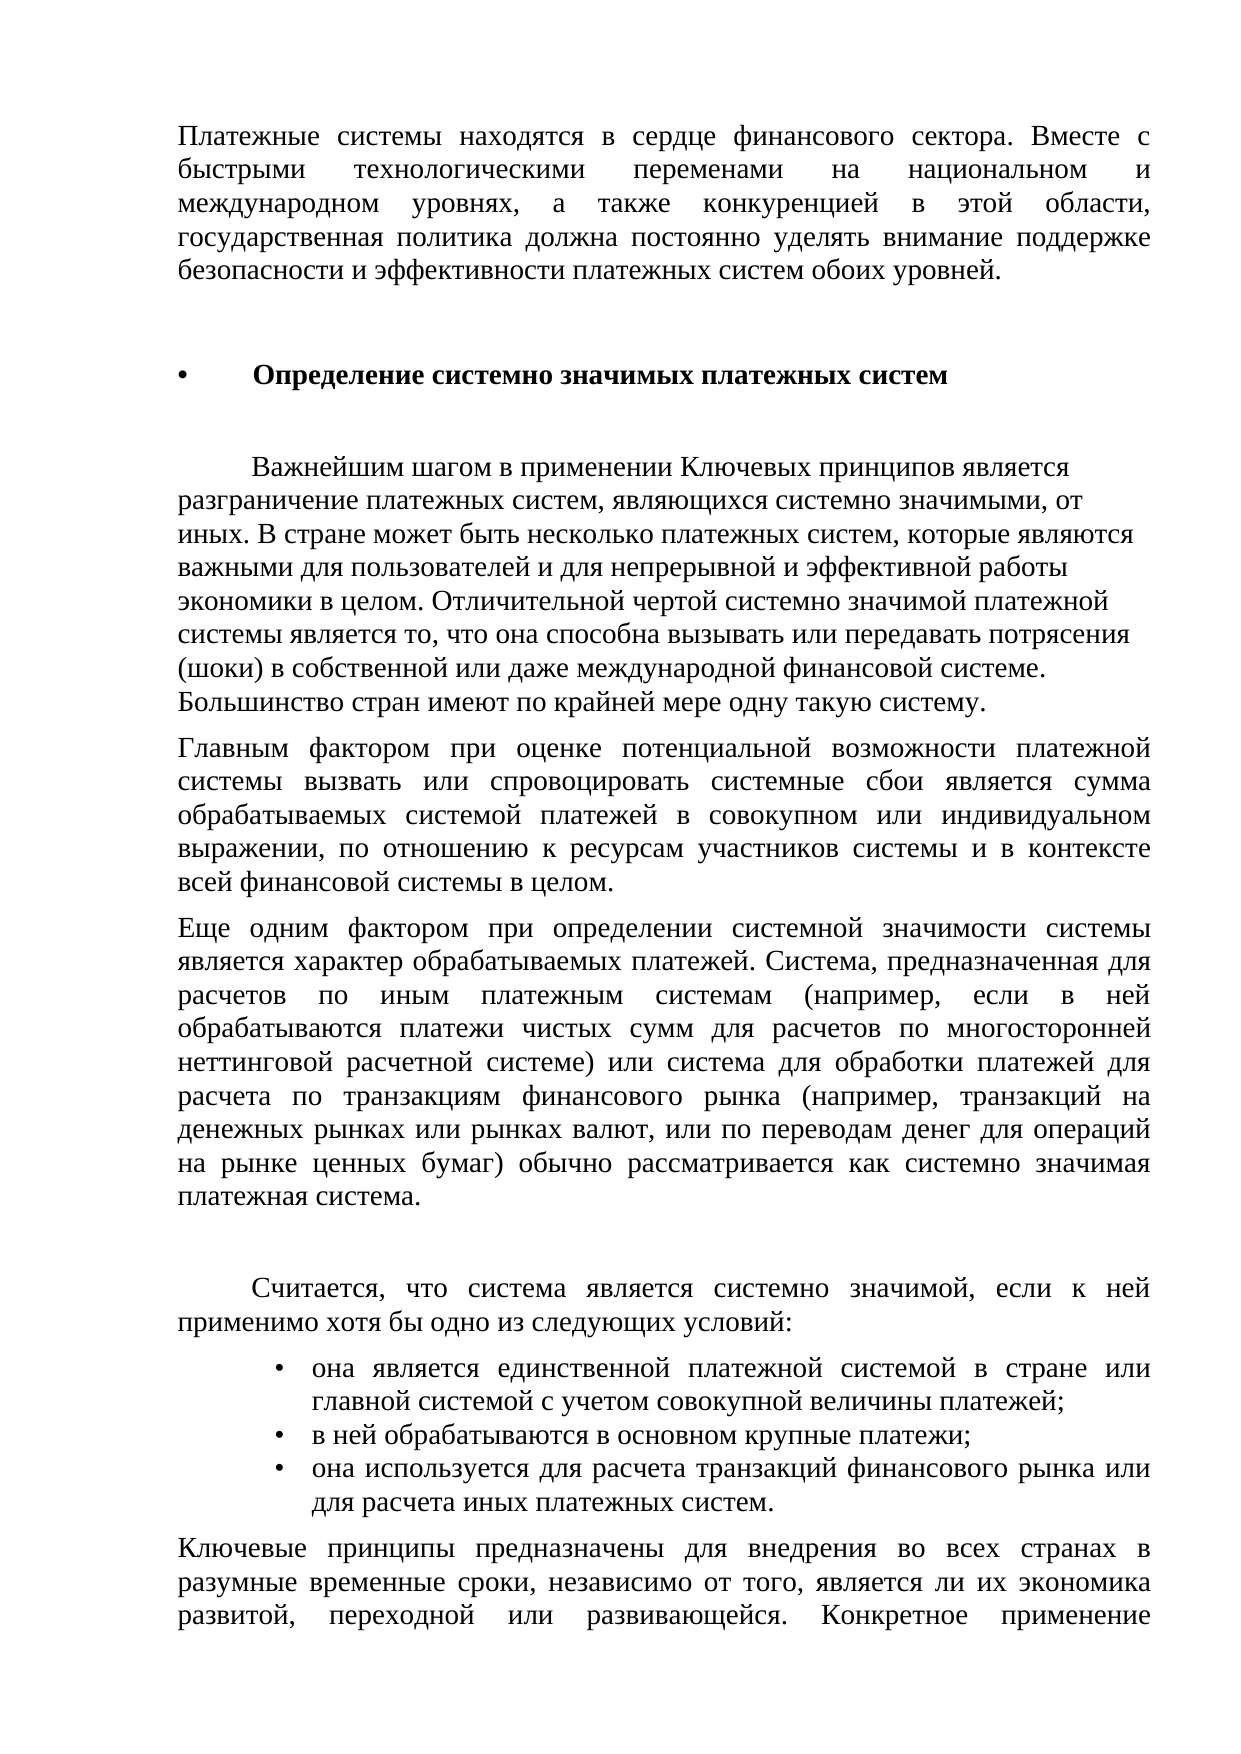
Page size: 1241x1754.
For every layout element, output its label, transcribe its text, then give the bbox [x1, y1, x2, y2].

list в ней обрабатываются в основном крупные платежи; [274, 1417, 1152, 1451]
list она используется для расчета транзакций финансового рынка или для расчета иных платежных систем. [274, 1451, 1152, 1518]
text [177, 1530, 1152, 1631]
text Платежные системы находятся в сердце финансового сектора. Вместе с быстрыми технологическими переменами на национальном и международном уровнях, а также конкуренцией в этой области, государственная политика должна постоянно уделять внимание поддержке безопасности и эффективности платежных систем обоих уровней. [177, 118, 1152, 286]
list она является единственной платежной системой в стране или главной системой с учетом совокупной величины платежей; [274, 1350, 1152, 1417]
text Главным фактором при оценке потенциальной возможности платежной системы вызвать или спровоцировать системные сбои является сумма обрабатываемых системой платежей в совокупном или индивидуальном выражении, по отношению к ресурсам участников системы и в контексте всей финансовой системы в целом. [177, 730, 1152, 897]
text Важнейшим шагом в применении Ключевых принципов является разграничение платежных систем, являющихся системно значимыми, от иных. В стране может быть несколько платежных систем, которые являются важными для пользователей и для непрерывной и эффективной работы экономики в целом. Отличительной чертой системно значимой платежной системы является то, что она способна вызывать или передавать потрясения (шоки) в собственной или даже международной финансовой системе. Большинство стран имеют по крайней мере одну такую систему. [177, 449, 1152, 717]
text Считается, что система является системно значимой, если к ней применимо хотя бы одно из следующих условий: [177, 1270, 1152, 1337]
list Определение системно значимых платежных систем [177, 357, 1152, 390]
text Еще одним фактором при определении системной значимости системы является характер обрабатываемых платежей. Система, предназначенная для расчетов по иным платежным системам (например, если в ней обрабатываются платежи чистых сумм для расчетов по многосторонней неттинговой расчетной системе) или система для обработки платежей для расчета по транзакциям финансового рынка (например, транзакций на денежных рынках или рынках валют, или по переводам денег для операций на рынке ценных бумаг) обычно рассматривается как системно значимая платежная система. [177, 910, 1152, 1212]
